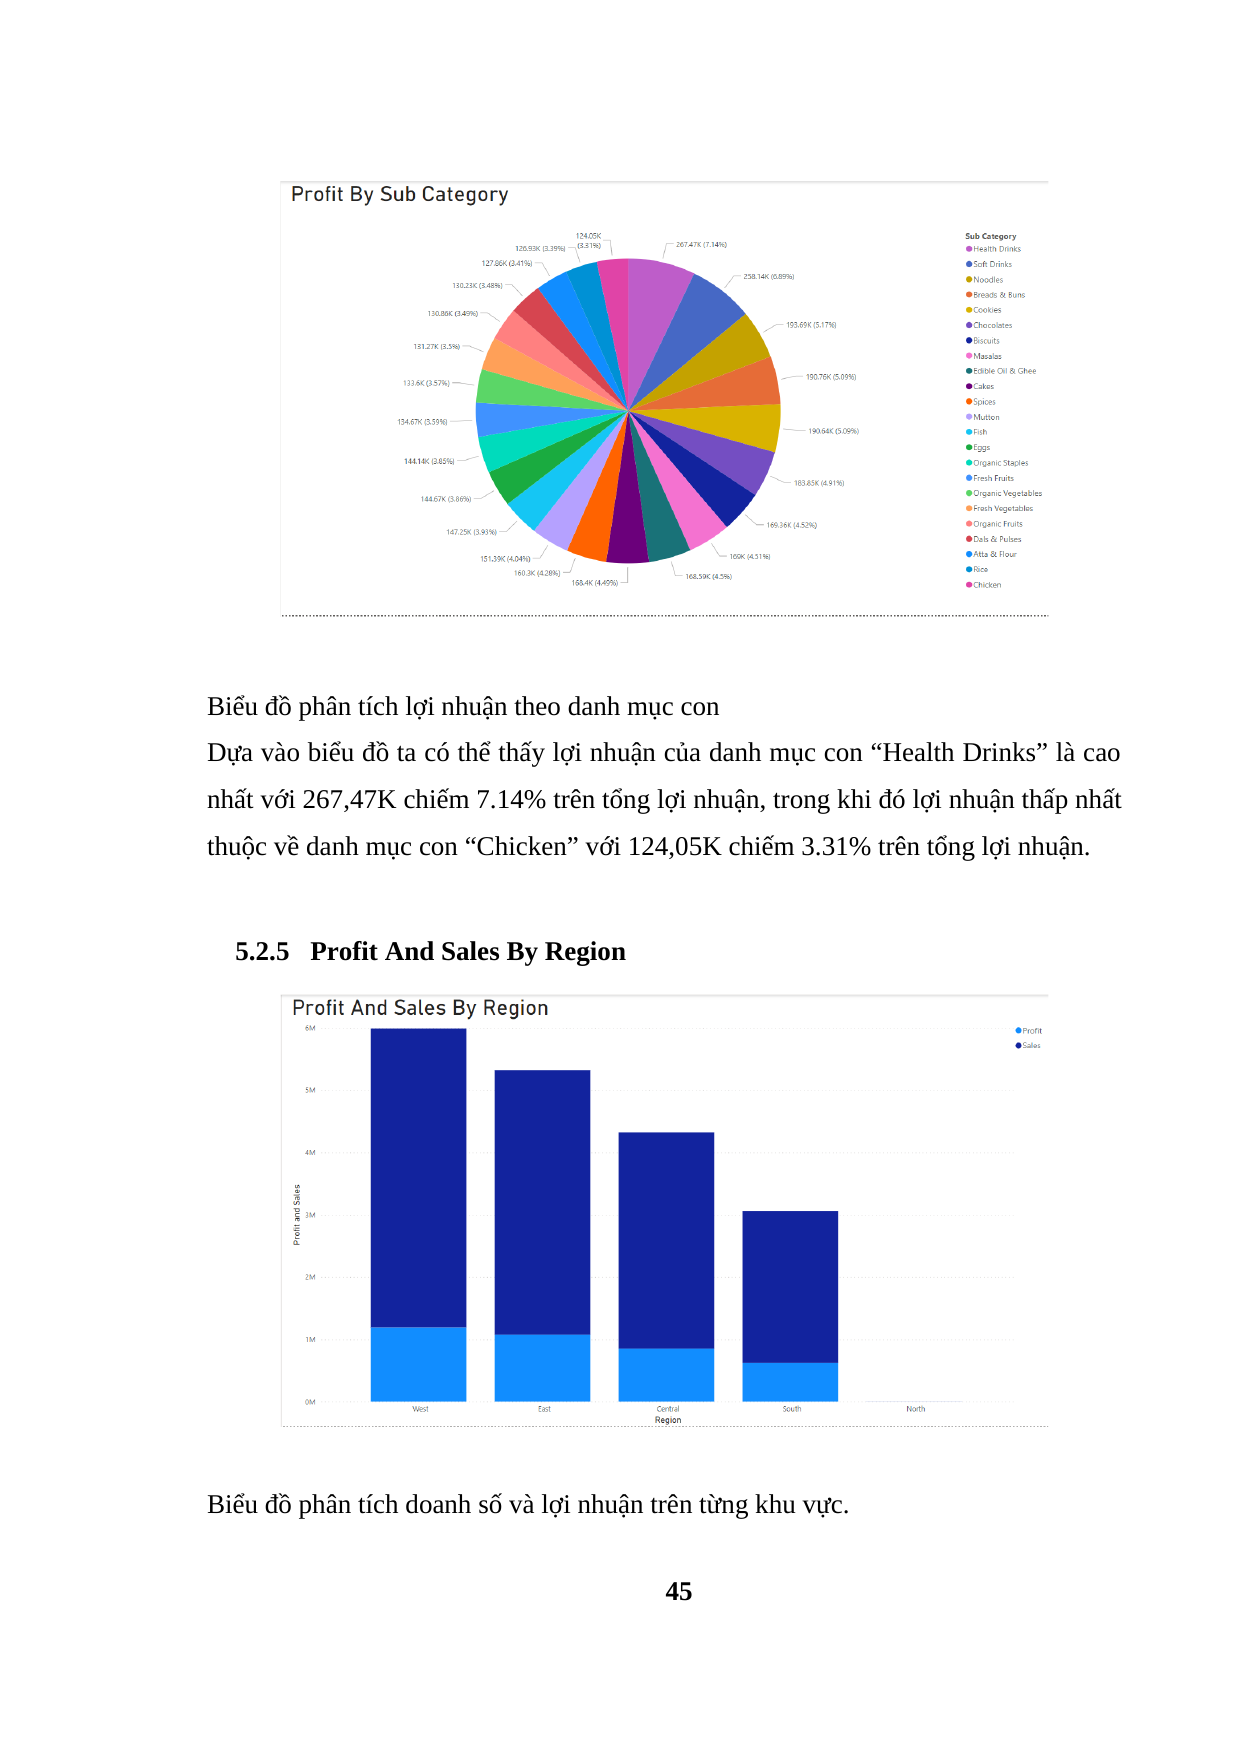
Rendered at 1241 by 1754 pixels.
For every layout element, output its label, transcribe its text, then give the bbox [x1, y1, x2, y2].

picture [280, 181, 1049, 617]
text Biểu đồ phân tích lợi nhuận theo danh mục con [207, 690, 1122, 721]
text Dựa vào biểu đồ ta có thể thấy lợi nhuận của danh mục con “Health Drinks” là cao nhất với 267,47K chiếm 7.14% trên tổng lợi nhuận, trong khi đó lợi nhuận thấp nhất thuộc về danh mục con “Chicken” với 124,05K chiếm 3.31% trên tổng lợi nhuận. [207, 736, 1122, 861]
picture [280, 994, 1049, 1427]
subtitle Profit And Sales By Region [235, 936, 1122, 967]
text Biểu đồ phân tích doanh số và lợi nhuận trên từng khu vực. [207, 1488, 1122, 1519]
